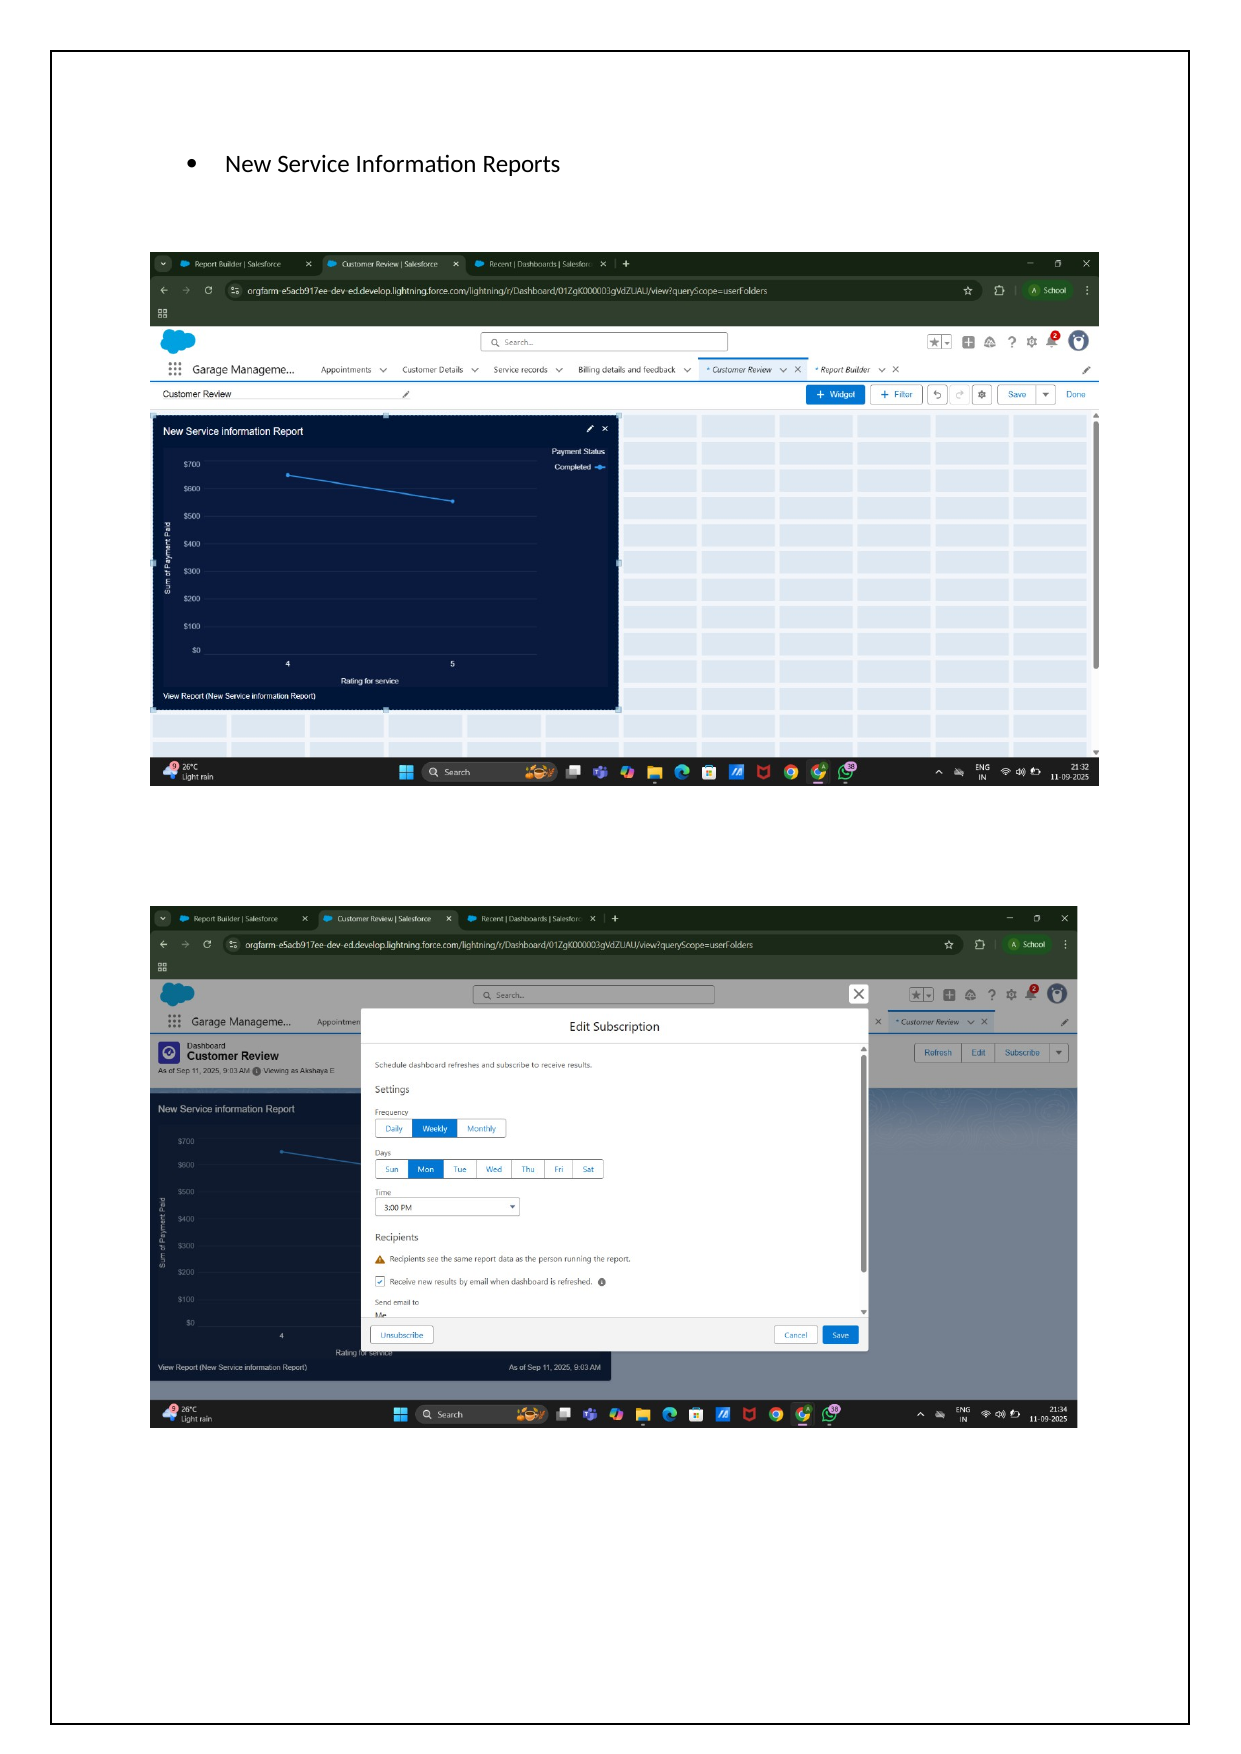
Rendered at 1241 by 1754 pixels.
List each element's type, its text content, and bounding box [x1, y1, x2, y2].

picture [150, 252, 1099, 786]
list New Service Information Reports [187, 148, 1093, 179]
picture [150, 906, 1078, 1428]
